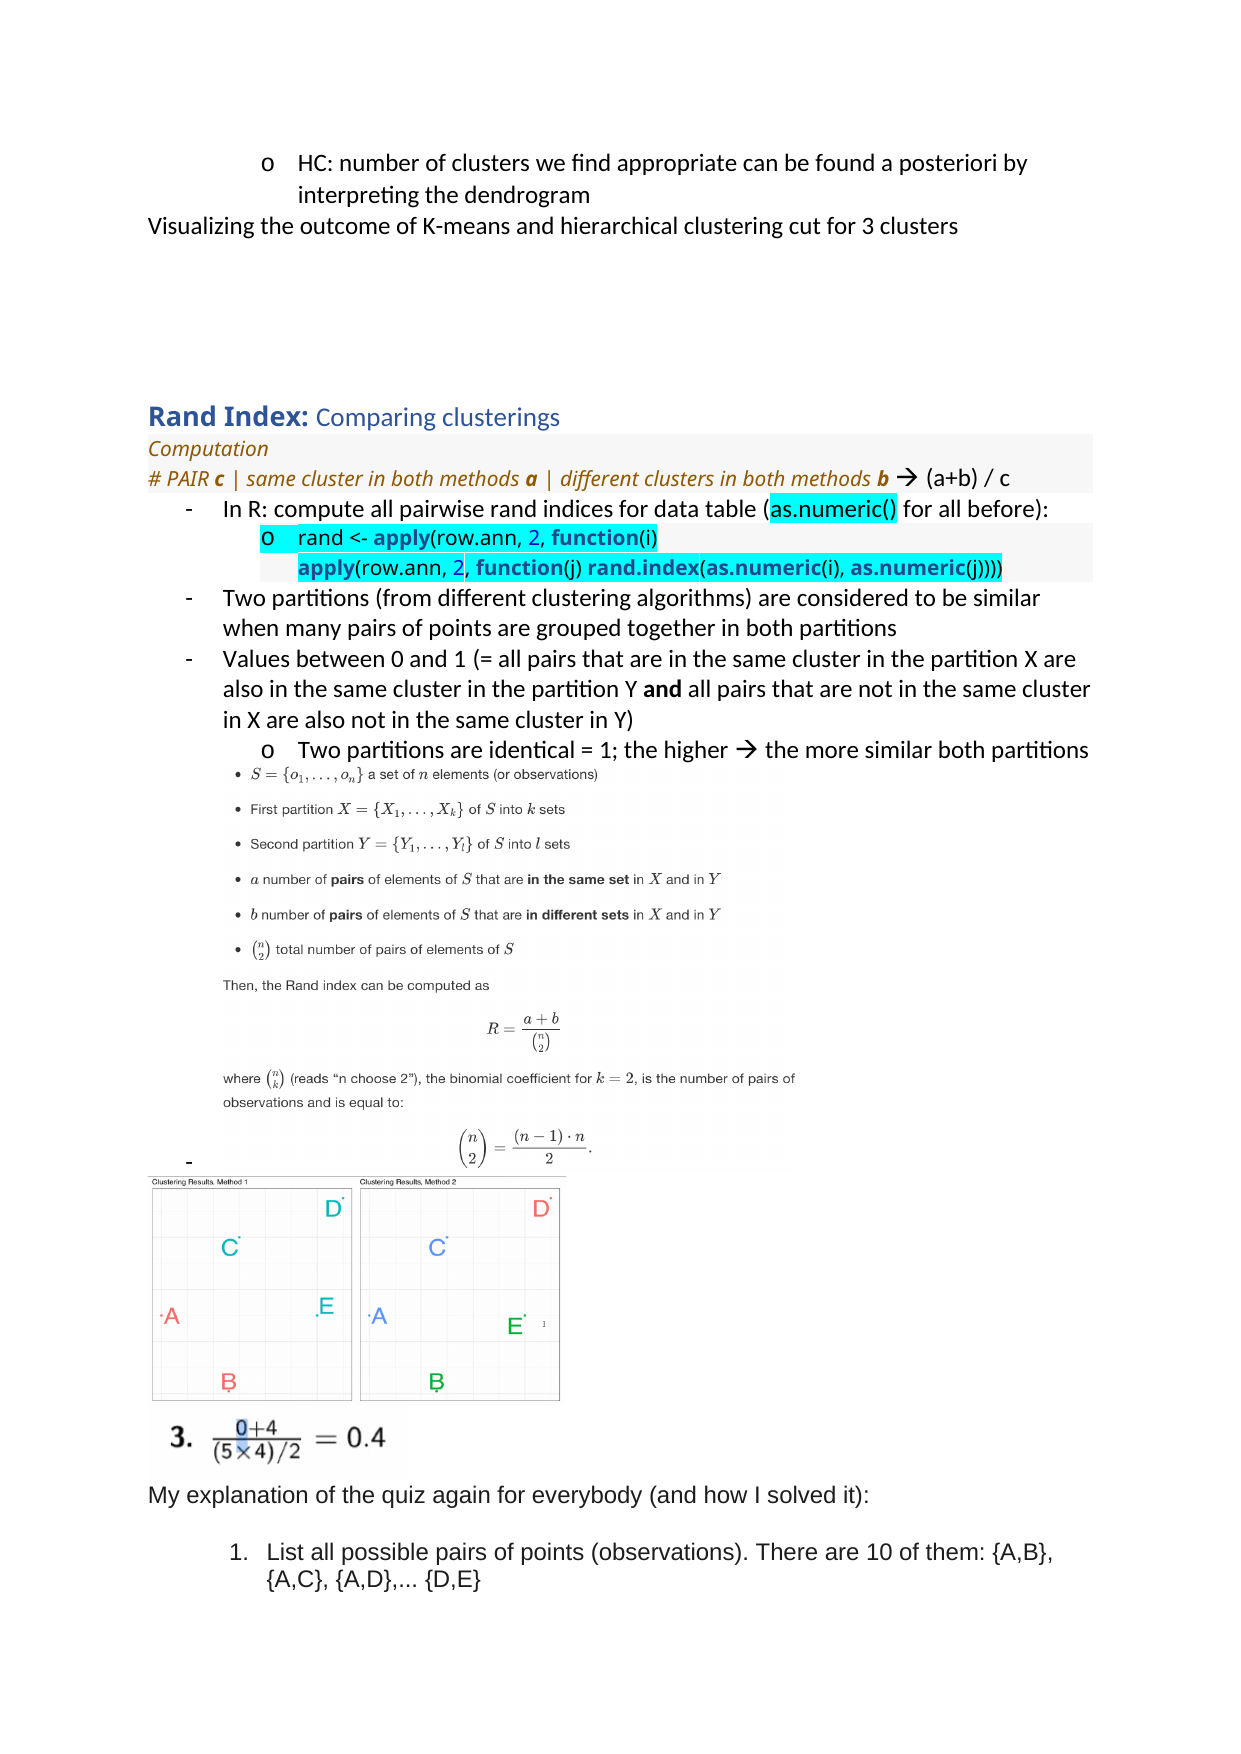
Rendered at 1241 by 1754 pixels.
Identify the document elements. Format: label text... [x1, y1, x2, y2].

list HC: number of clusters we find appropriate can be found a posteriori by interpreting the dendrogram [260, 148, 1093, 210]
list Two partitions are identical = 1; the higher the more similar both partitions [260, 734, 1093, 766]
list Values between 0 and 1 (= all pairs that are in the same cluster in the partition X are also in the same cluster in the partition Y and all pairs that are not in the same cluster in X are also not in the same cluster in Y) [185, 643, 1093, 734]
list In R: compute all pairwise rand indices for data table (as.numeric() for all before): [897, 493, 1093, 523]
list Two partitions (from different clustering algorithms) are considered to be similar when many pairs of points are grouped together in both partitions [185, 582, 1093, 643]
list List all possible pairs of points (observations). There are 10 of them: {A,B}, {A,C}, {A,D},... {D,E} [229, 1538, 1093, 1593]
subtitle Rand Index: Comparing clusterings [148, 397, 1093, 434]
text My explanation of the quiz again for everybody (and how I solved it): [148, 1481, 1093, 1508]
picture [222, 766, 798, 1171]
text Visualizing the outcome of K-means and hierarchical clustering cut for 3 clusters [148, 210, 1093, 240]
text # PAIR c | same cluster in both methods a | different clusters in both methods b (a+b) / c [148, 462, 1093, 493]
text Computation [148, 434, 1093, 462]
list In R: compute all pairwise rand indices for data table (as.numeric() for all before): [185, 493, 770, 523]
picture [147, 1176, 567, 1481]
list rand <- apply(row.ann, 2, function(i) apply(row.ann, 2, function(j) rand.index(as.numeric(i), as.numeric(j)))) [260, 523, 1093, 582]
